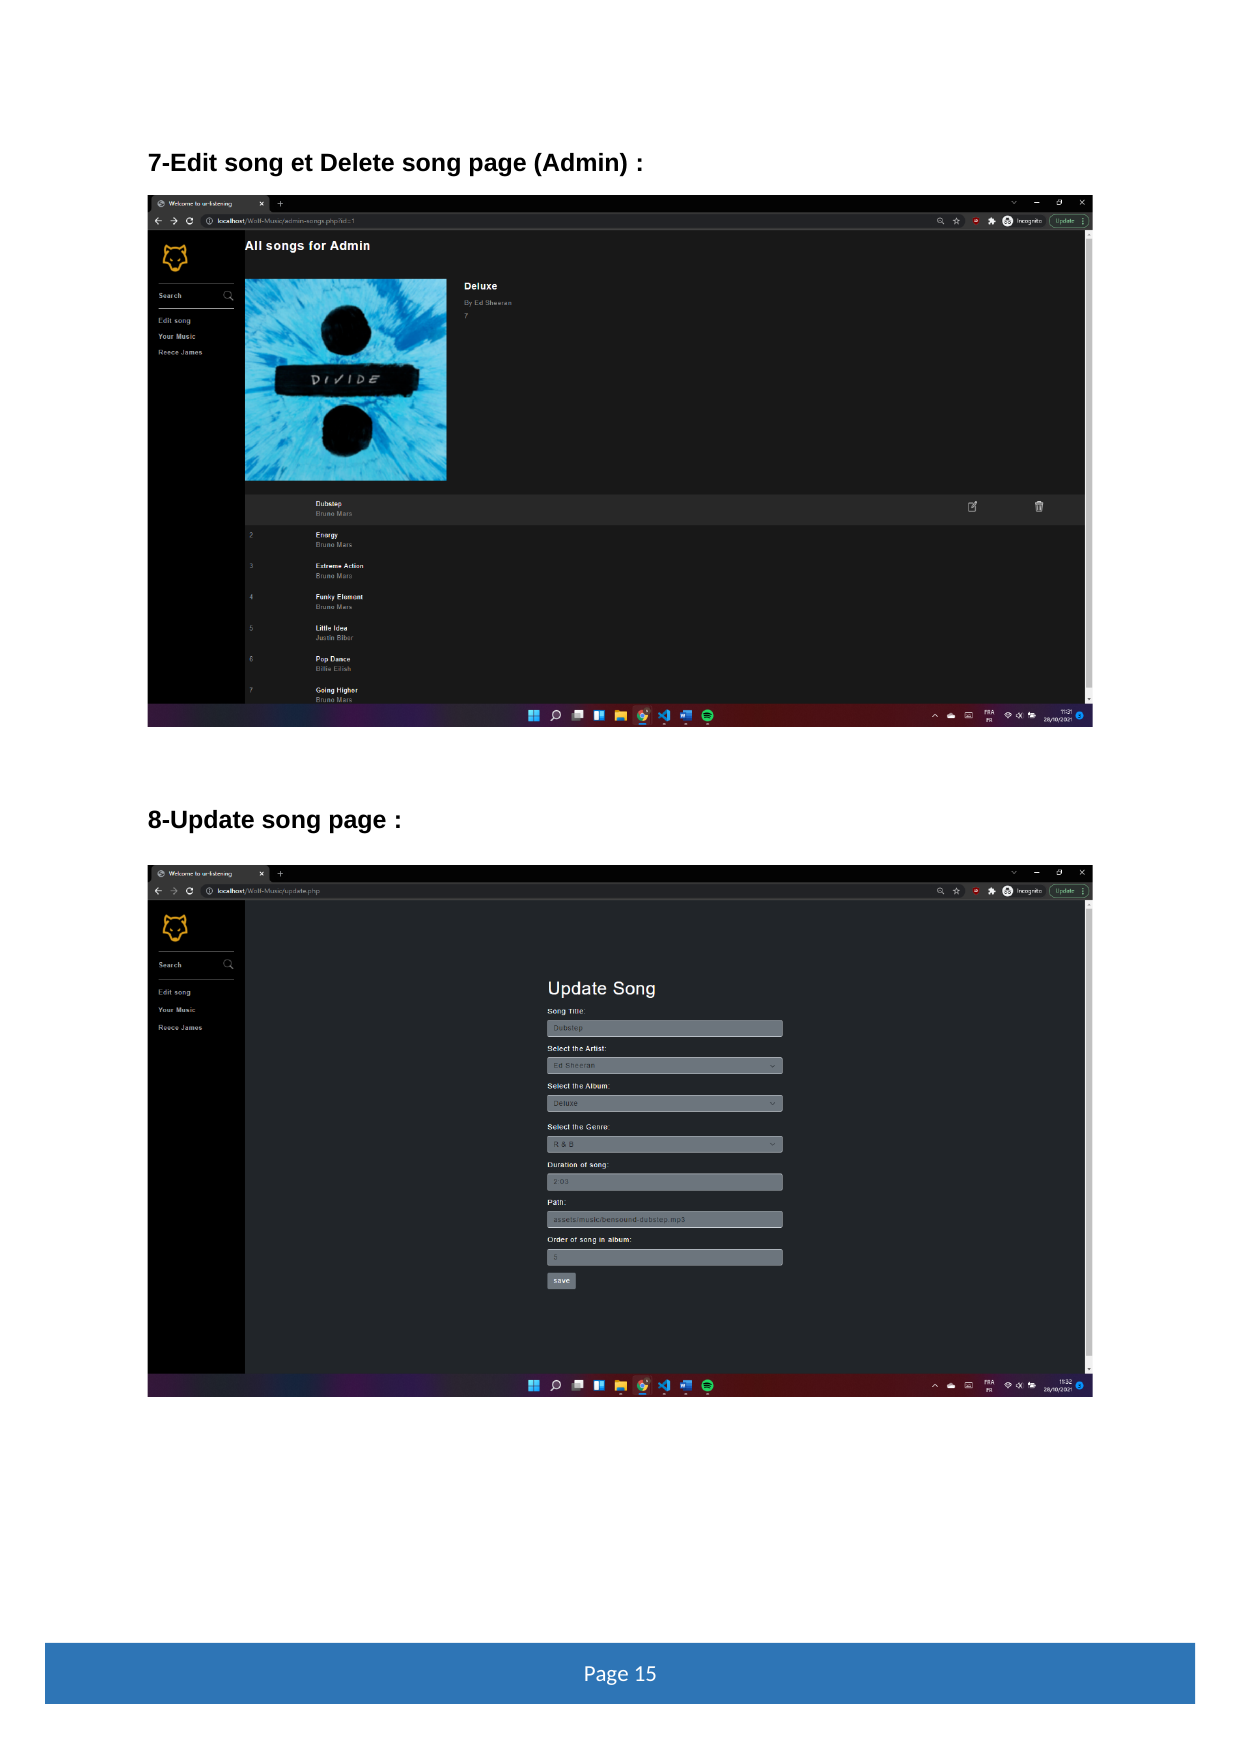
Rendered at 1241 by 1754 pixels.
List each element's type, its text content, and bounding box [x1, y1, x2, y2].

text 7-Edit song et Delete song page (Admin) : [148, 148, 1093, 176]
text 8-Update song page : [148, 806, 1093, 834]
picture [147, 865, 1093, 1397]
picture [147, 195, 1093, 727]
